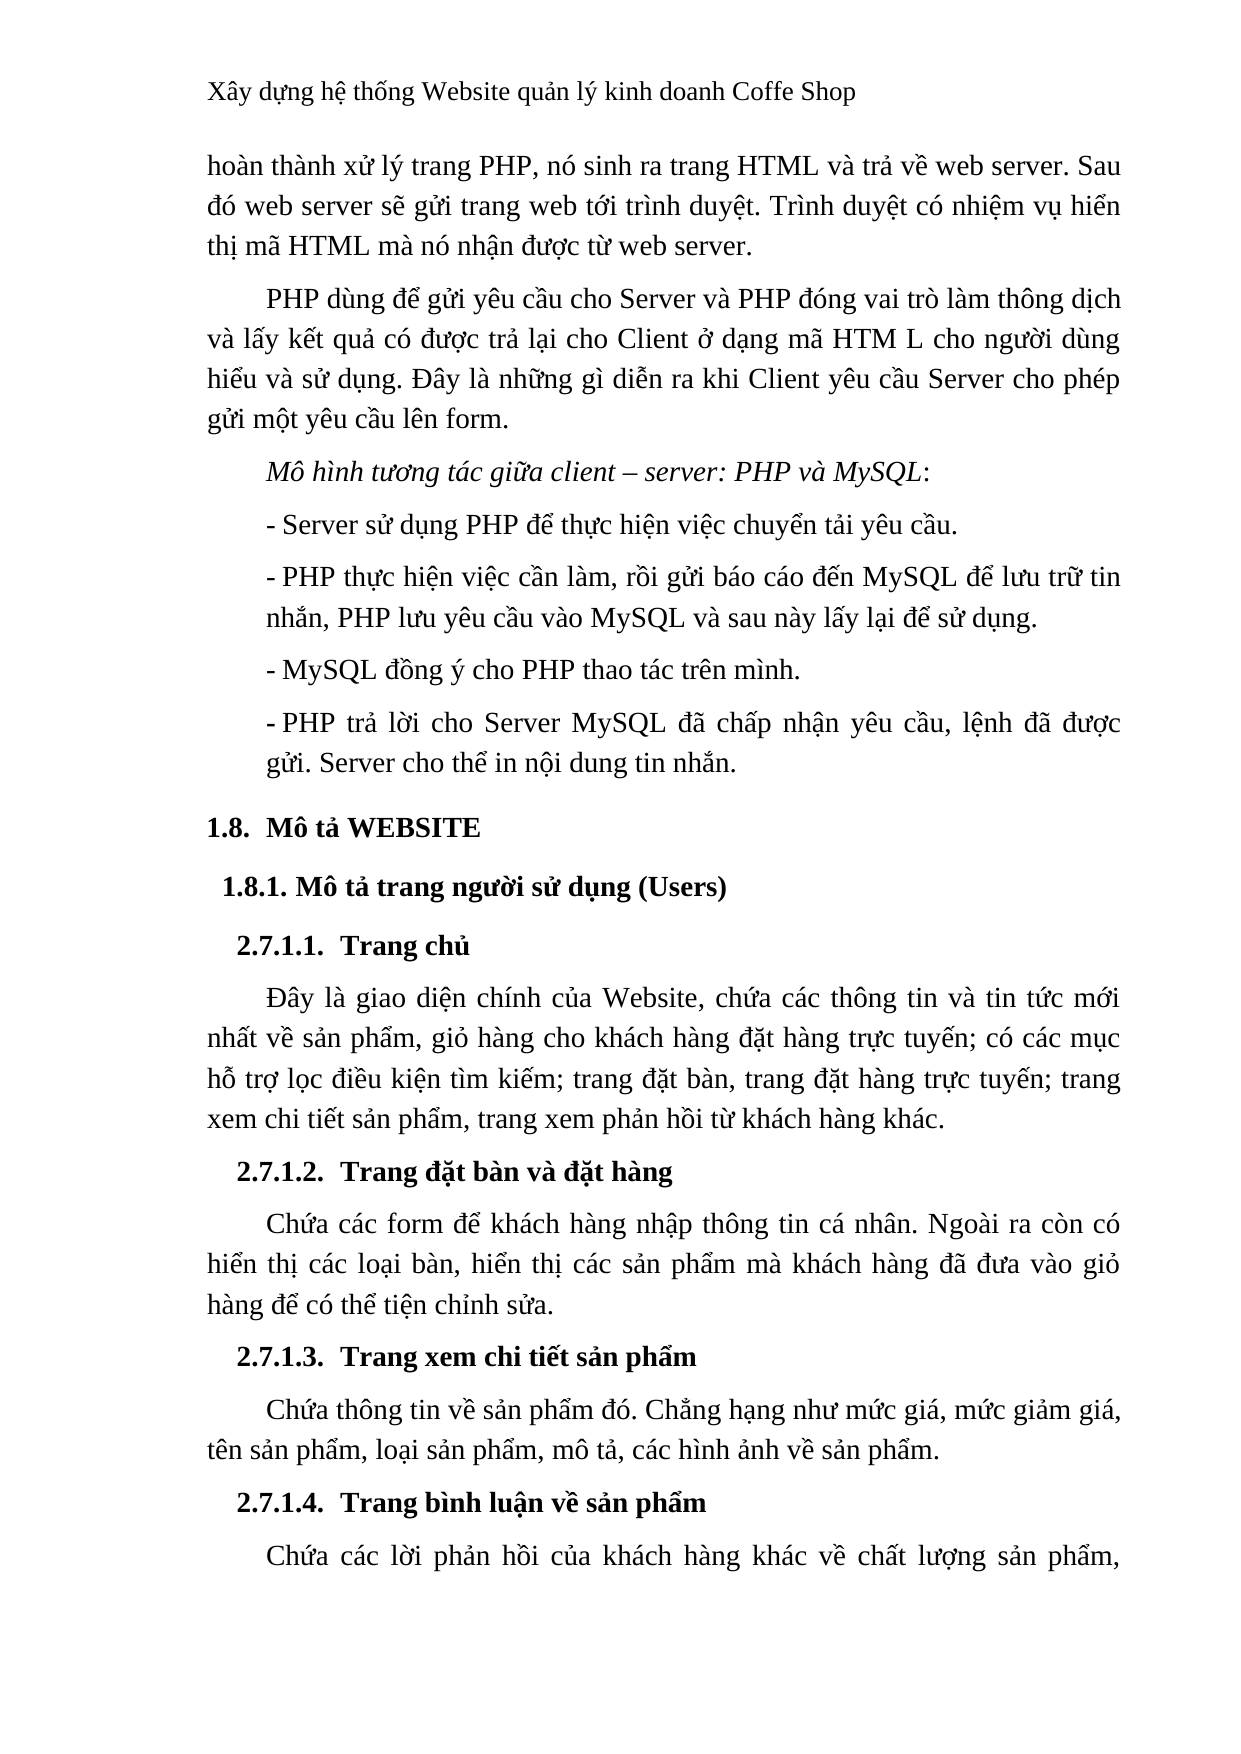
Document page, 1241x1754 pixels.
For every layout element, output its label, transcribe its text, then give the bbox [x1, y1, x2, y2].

list Trang chủ [236, 928, 1122, 961]
list Trang đặt bàn và đặt hàng [236, 1154, 1122, 1187]
subtitle Mô tả trang người sử dụng (Users) [222, 869, 1122, 903]
list PHP thực hiện việc cần làm, rồi gửi báo cáo đến MySQL để lưu trữ tin nhắn, PHP lưu yêu cầu vào MySQL và sau này lấy lại để sử dụng. [266, 559, 1122, 633]
text Chứa thông tin về sản phẩm đó. Chẳng hạng như mức giá, mức giảm giá, tên sản phẩm, loại sản phẩm, mô tả, các hình ảnh về sản phẩm. [207, 1392, 1122, 1466]
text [207, 1538, 1122, 1571]
list MySQL đồng ý cho PHP thao tác trên mình. [266, 652, 1122, 686]
list Trang xem chi tiết sản phẩm [236, 1339, 1122, 1373]
list Server sử dụng PHP để thực hiện việc chuyển tải yêu cầu. [266, 507, 1122, 540]
list Trang bình luận về sản phẩm [236, 1485, 1122, 1519]
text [207, 148, 1122, 262]
subtitle Mô tả WEBSITE [206, 811, 1122, 844]
text PHP dùng để gửi yêu cầu cho Server và PHP đóng vai trò làm thông dịch và lấy kết quả có được trả lại cho Client ở dạng mã HTM L cho người dùng hiểu và sử dụng. Đây là những gì diễn ra khi Client yêu cầu Server cho phép gửi một yêu cầu lên form. [207, 281, 1122, 435]
text Mô hình tương tác giữa client – server: PHP và MySQL: [207, 454, 1122, 488]
text Đây là giao diện chính của Website, chứa các thông tin và tin tức mới nhất về sản phẩm, giỏ hàng cho khách hàng đặt hàng trực tuyến; có các mục hỗ trợ lọc điều kiện tìm kiếm; trang đặt bàn, trang đặt hàng trực tuyến; trang xem chi tiết sản phẩm, trang xem phản hồi từ khách hàng khác. [207, 980, 1122, 1134]
text Chứa các form để khách hàng nhập thông tin cá nhân. Ngoài ra còn có hiển thị các loại bàn, hiển thị các sản phẩm mà khách hàng đã đưa vào giỏ hàng để có thể tiện chỉnh sửa. [207, 1206, 1122, 1320]
list PHP trả lời cho Server MySQL đã chấp nhận yêu cầu, lệnh đã được gửi. Server cho thể in nội dung tin nhắn. [266, 705, 1122, 779]
